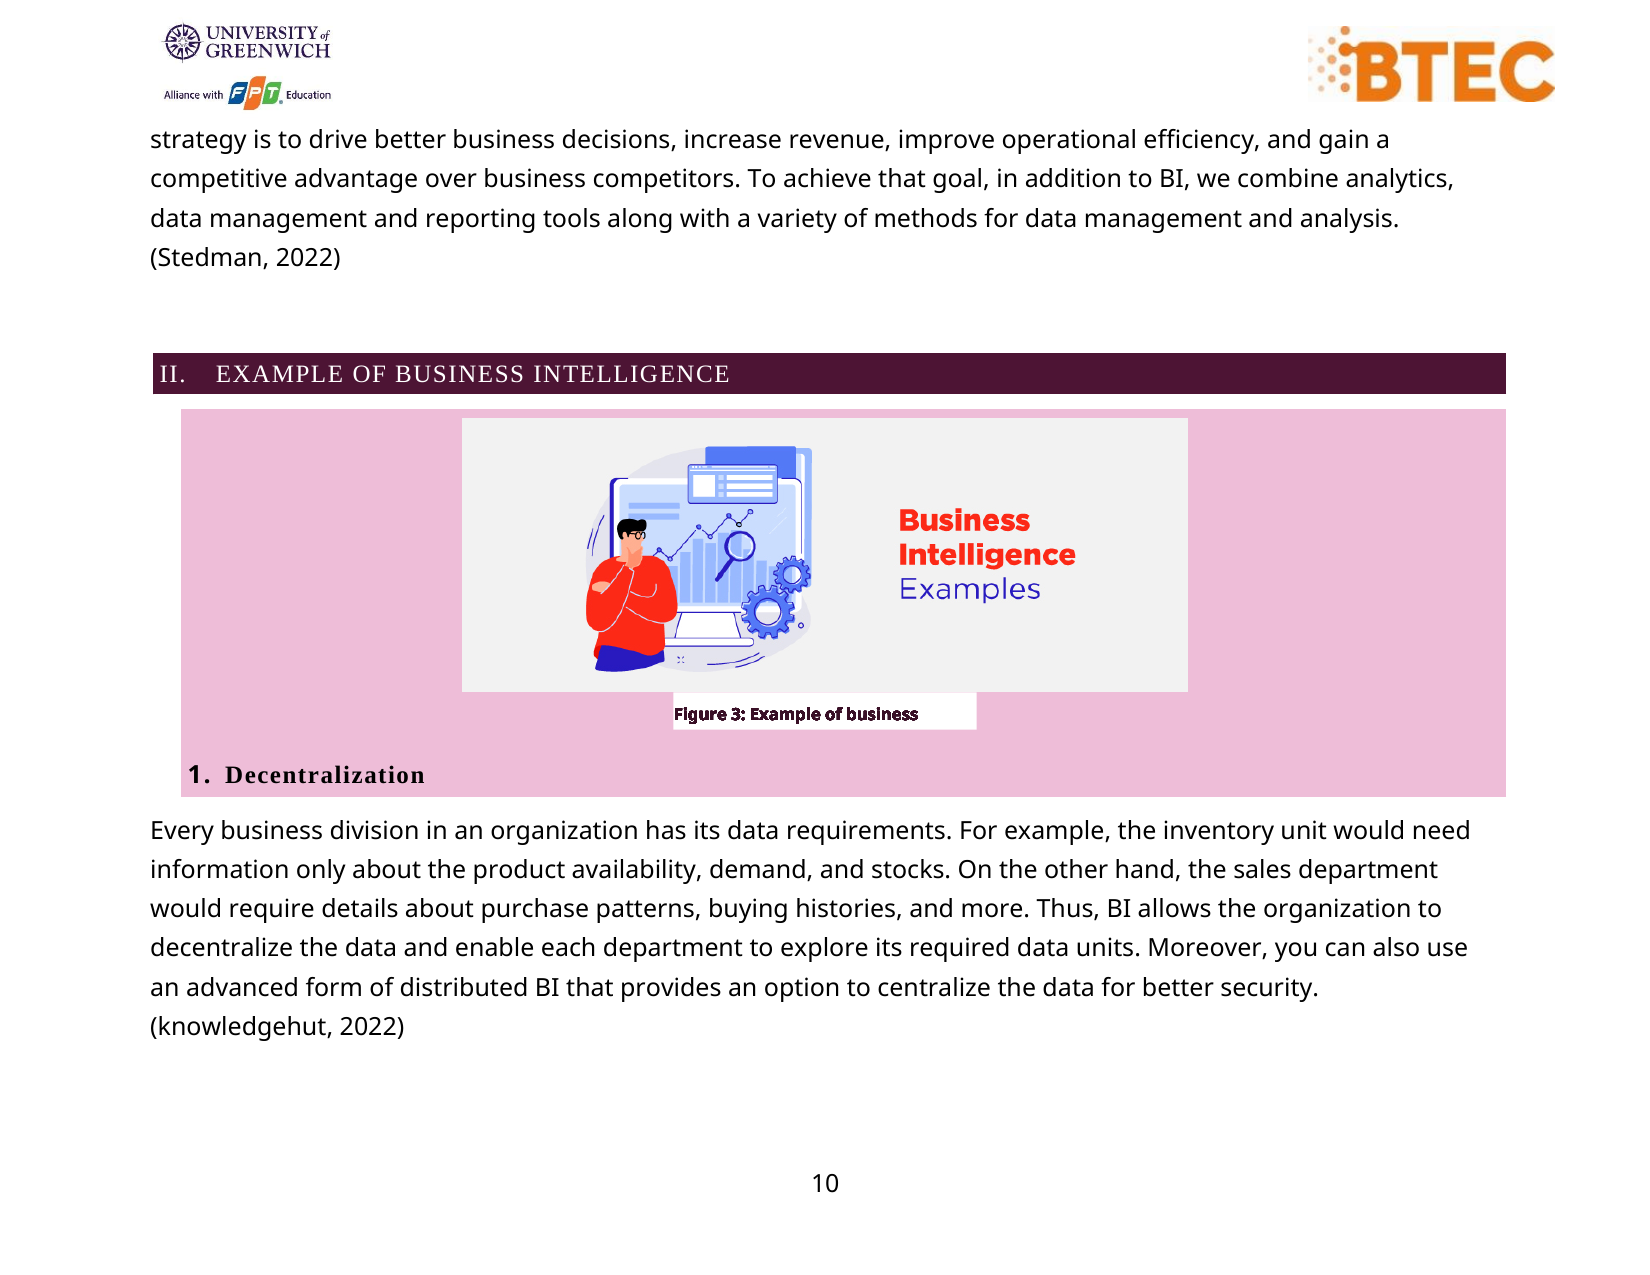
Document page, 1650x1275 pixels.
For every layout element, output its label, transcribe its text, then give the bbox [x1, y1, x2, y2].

subtitle Example of Business intelligence [159, 360, 1500, 388]
text Every business division in an organization has its data requirements. For example, the inventory unit would need information only about the product availability, demand, and stocks. On the other hand, the sales department would require details about purchase patterns, buying histories, and more. Thus, BI allows the organization to decentralize the data and enable each department to explore its required data units. Moreover, you can also use an advanced form of distributed BI that provides an option to centralize the data for better security. [150, 812, 1500, 1042]
picture [462, 418, 1188, 692]
picture [1307, 26, 1555, 102]
picture [150, 9, 343, 121]
